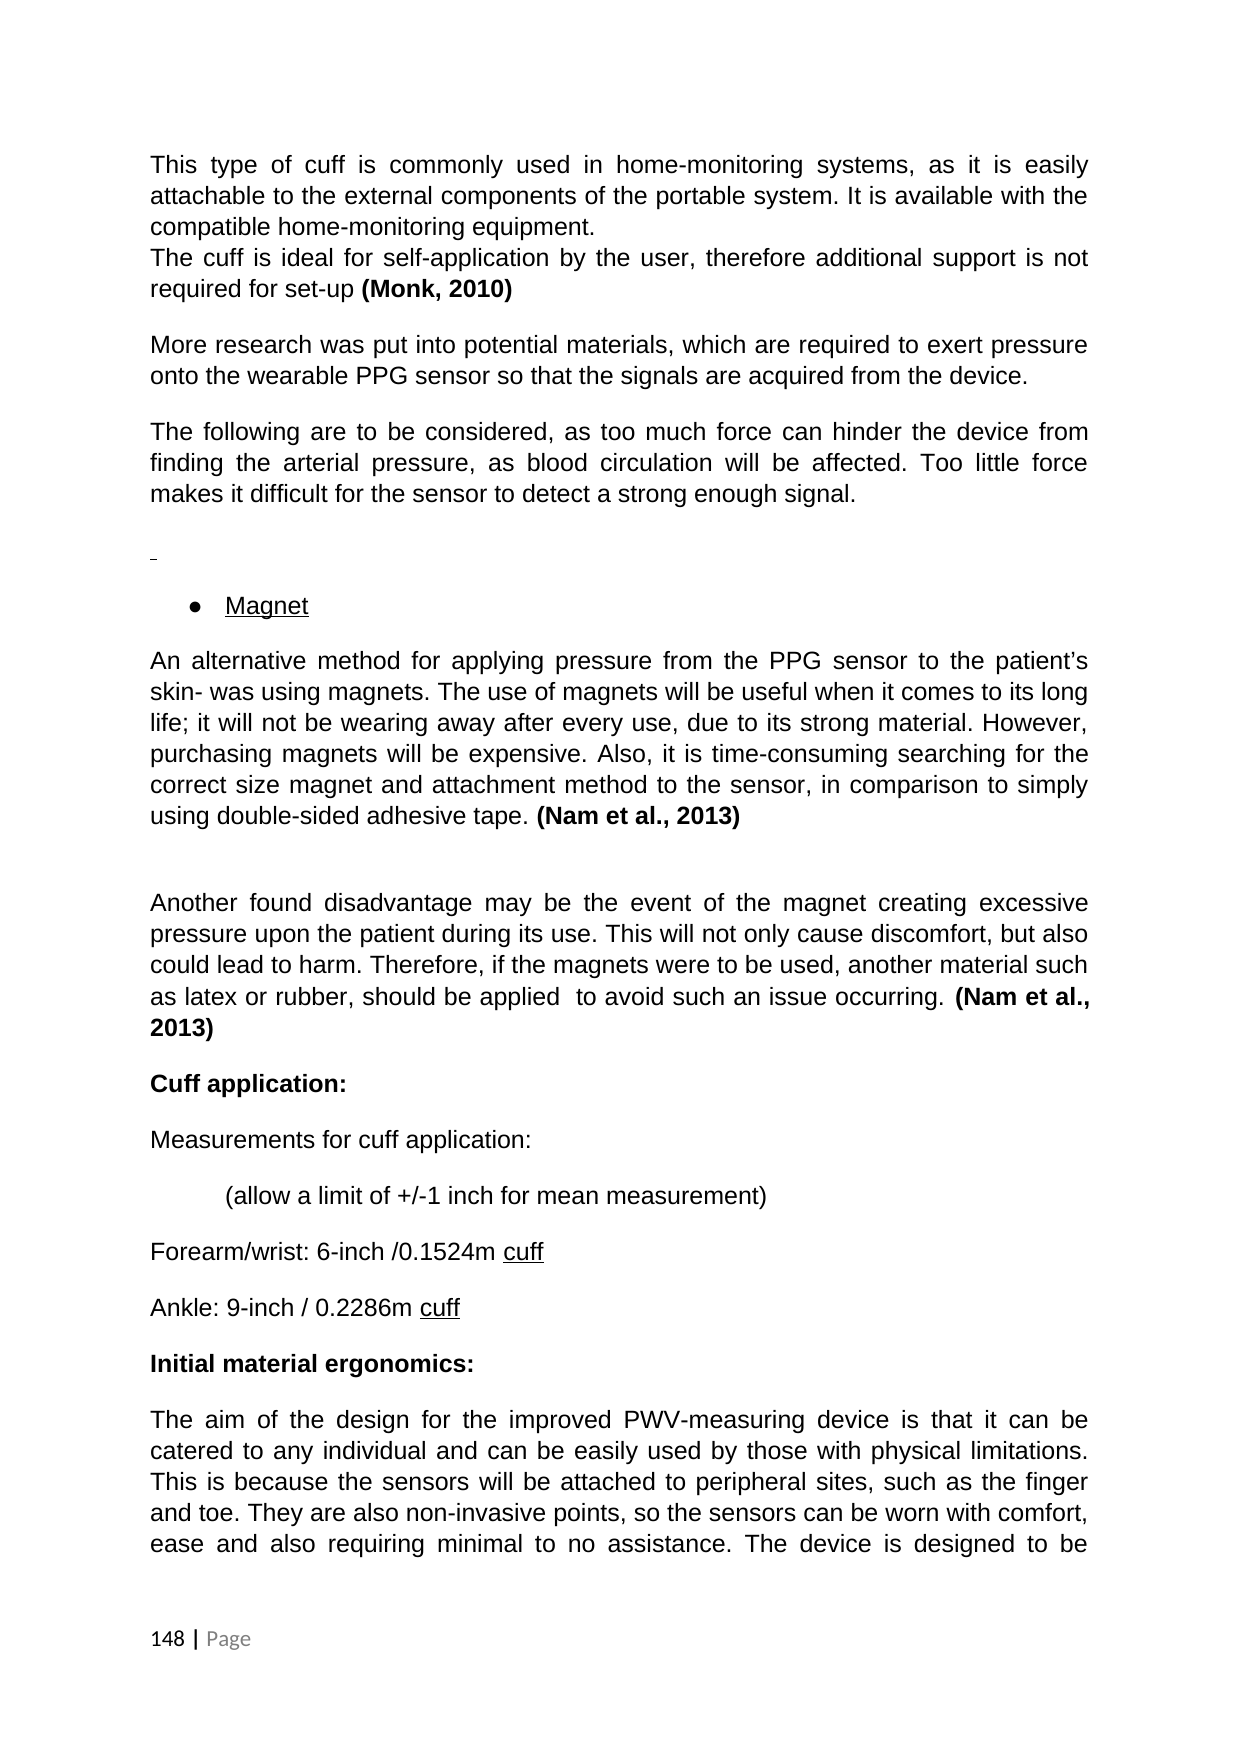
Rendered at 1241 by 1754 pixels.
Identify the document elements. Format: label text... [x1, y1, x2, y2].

text Ankle: 9-inch / 0.2286m cuff [150, 1293, 1090, 1321]
text An alternative method for applying pressure from the PPG sensor to the patient’s skin- was using magnets. The use of magnets will be useful when it comes to its long life; it will not be wearing away after every use, due to its strong material. However, purchasing magnets will be expensive. Also, it is time-consuming searching for the correct size magnet and attachment method to the sensor, in comparison to simply using double-sided adhesive tape. (Nam et al., 2013) [150, 646, 1090, 830]
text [150, 1405, 1090, 1558]
text More research was put into potential materials, which are required to exert pressure onto the wearable PPG sensor so that the signals are acquired from the device. [150, 330, 1090, 390]
text The following are to be considered, as too much force can hinder the device from finding the arterial pressure, as blood circulation will be affected. Too little force makes it difficult for the sensor to detect a strong enough signal. [150, 417, 1090, 508]
text Forearm/wrist: 6-inch /0.1524m cuff [150, 1237, 1090, 1265]
list Magnet [187, 591, 1090, 619]
text Initial material ergonomics: [150, 1349, 1090, 1377]
text (allow a limit of +/-1 inch for mean measurement) [225, 1181, 1090, 1209]
text The cuff is ideal for self-application by the user, therefore additional support is not required for set-up (Monk, 2010) [150, 243, 1090, 303]
text Another found disadvantage may be the event of the magnet creating excessive pressure upon the patient during its use. This will not only cause discomfort, but also could lead to harm. Therefore, if the magnets were to be used, another material such as latex or rubber, should be applied to avoid such an issue occurring. (Nam et al., 2013) [150, 888, 1090, 1041]
text Measurements for cuff application: [150, 1124, 1090, 1153]
text Cuff application: [150, 1068, 1090, 1097]
text This type of cuff is commonly used in home-monitoring systems, as it is easily attachable to the external components of the portable system. It is available with the compatible home-monitoring equipment. [150, 150, 1090, 241]
